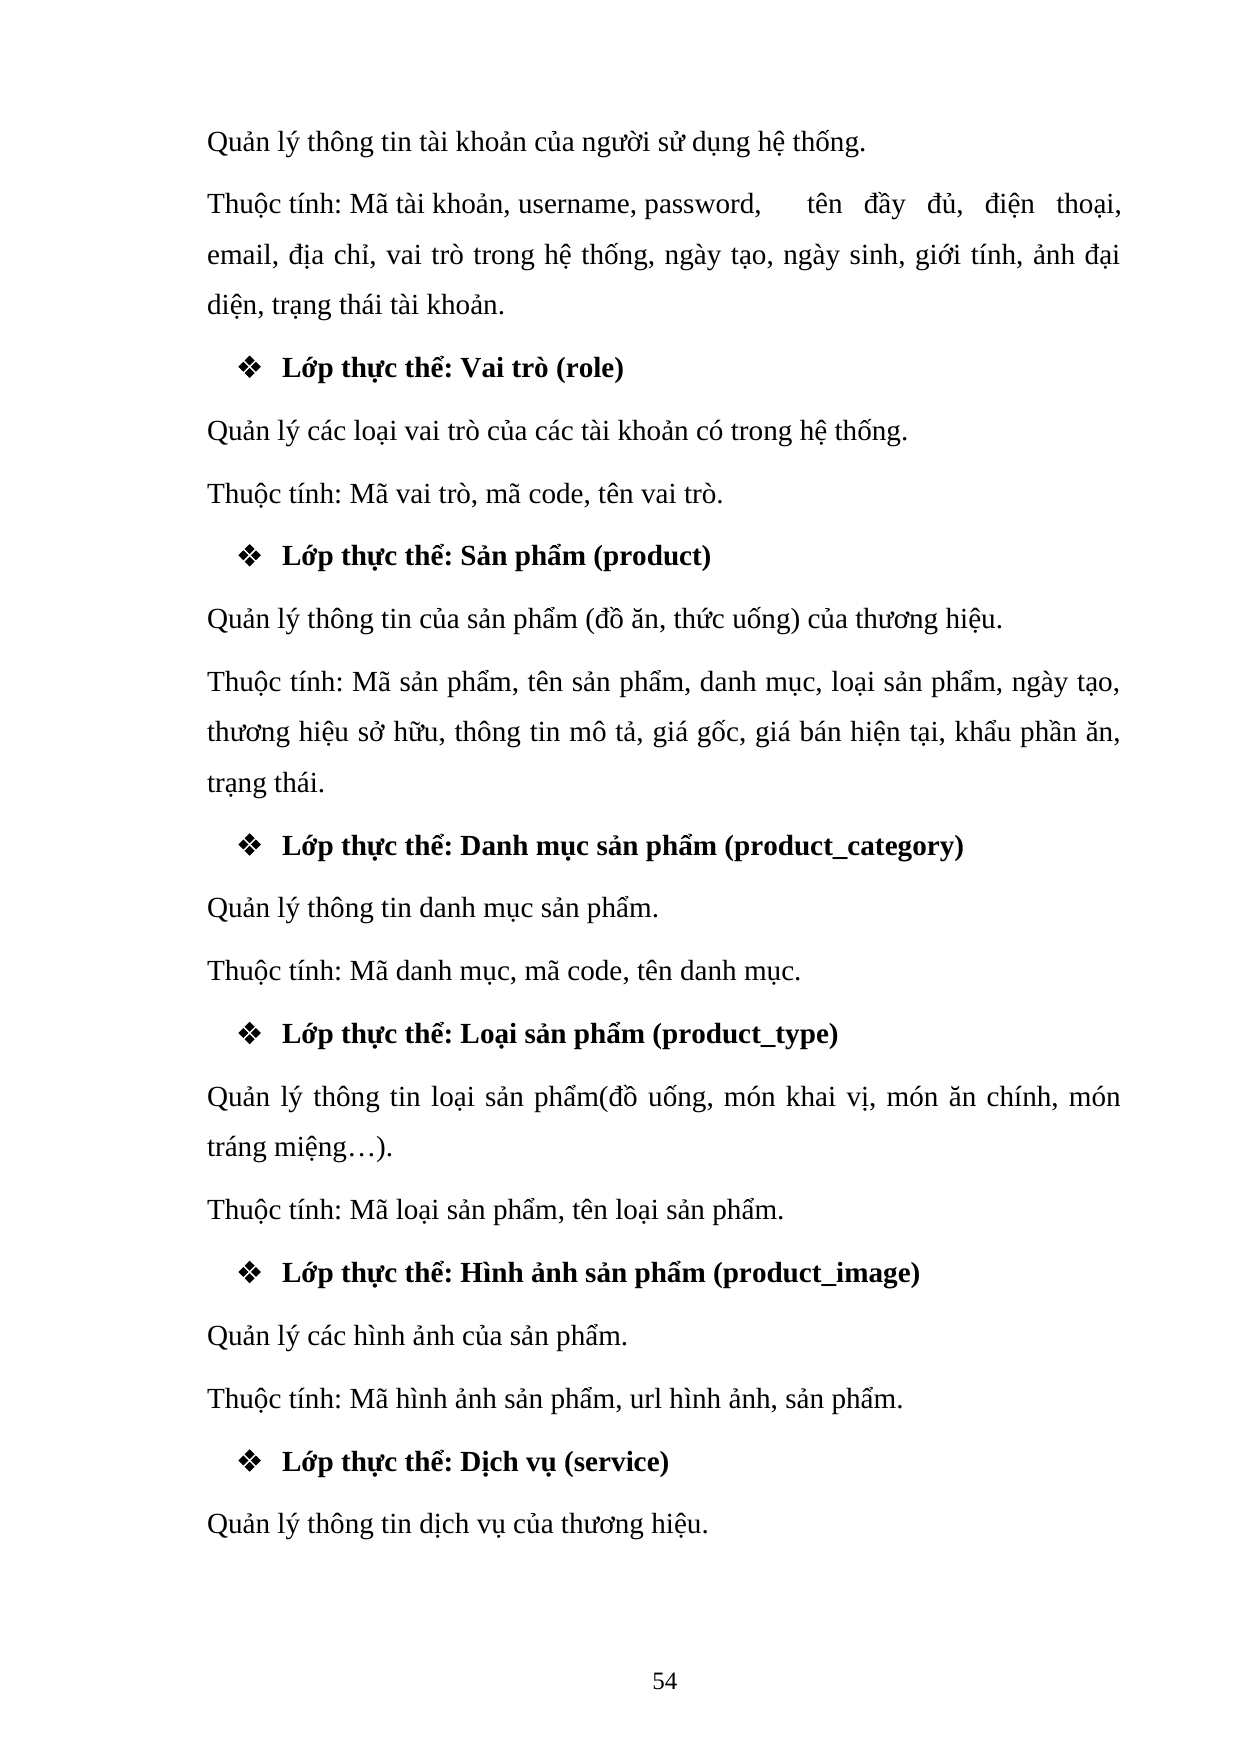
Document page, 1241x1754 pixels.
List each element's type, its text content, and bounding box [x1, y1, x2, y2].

list Lớp thực thể: Hình ảnh sản phẩm (product_image) [207, 1255, 1122, 1289]
text Quản lý các loại vai trò của các tài khoản có trong hệ thống. [207, 413, 1122, 446]
text Quản lý thông tin loại sản phẩm(đồ uống, món khai vị, món ăn chính, món tráng miệng…). [207, 1079, 1122, 1163]
text Thuộc tính: Mã danh mục, mã code, tên danh mục. [207, 953, 1122, 987]
text Thuộc tính: Mã sản phẩm, tên sản phẩm, danh mục, loại sản phẩm, ngày tạo, thương hiệu sở hữu, thông tin mô tả, giá gốc, giá bán hiện tại, khẩu phần ăn, trạng thái. [207, 664, 1122, 798]
text Quản lý thông tin danh mục sản phẩm. [207, 891, 1122, 924]
list Lớp thực thể: Sản phẩm (product) [207, 538, 1122, 572]
list Lớp thực thể: Dịch vụ (service) [207, 1444, 1122, 1477]
text Quản lý các hình ảnh của sản phẩm. [207, 1318, 1122, 1352]
list Lớp thực thể: Danh mục sản phẩm (product_category) [207, 828, 1122, 861]
list Lớp thực thể: Vai trò (role) [207, 350, 1122, 384]
text Quản lý thông tin của sản phẩm (đồ ăn, thức uống) của thương hiệu. [207, 601, 1122, 635]
text Thuộc tính: Mã loại sản phẩm, tên loại sản phẩm. [207, 1192, 1122, 1226]
list Lớp thực thể: Loại sản phẩm (product_type) [207, 1016, 1122, 1050]
text Quản lý thông tin tài khoản của người sử dụng hệ thống. [207, 124, 1122, 157]
text Thuộc tính: Mã tài khoản, username, password, tên đầy đủ, điện thoại, email, địa chỉ, vai trò trong hệ thống, ngày tạo, ngày sinh, giới tính, ảnh đại diện, trạng thái tài khoản. [207, 187, 1122, 321]
text Thuộc tính: Mã vai trò, mã code, tên vai trò. [207, 476, 1122, 509]
text Thuộc tính: Mã hình ảnh sản phẩm, url hình ảnh, sản phẩm. [207, 1381, 1122, 1414]
text Quản lý thông tin dịch vụ của thương hiệu. [207, 1507, 1122, 1540]
